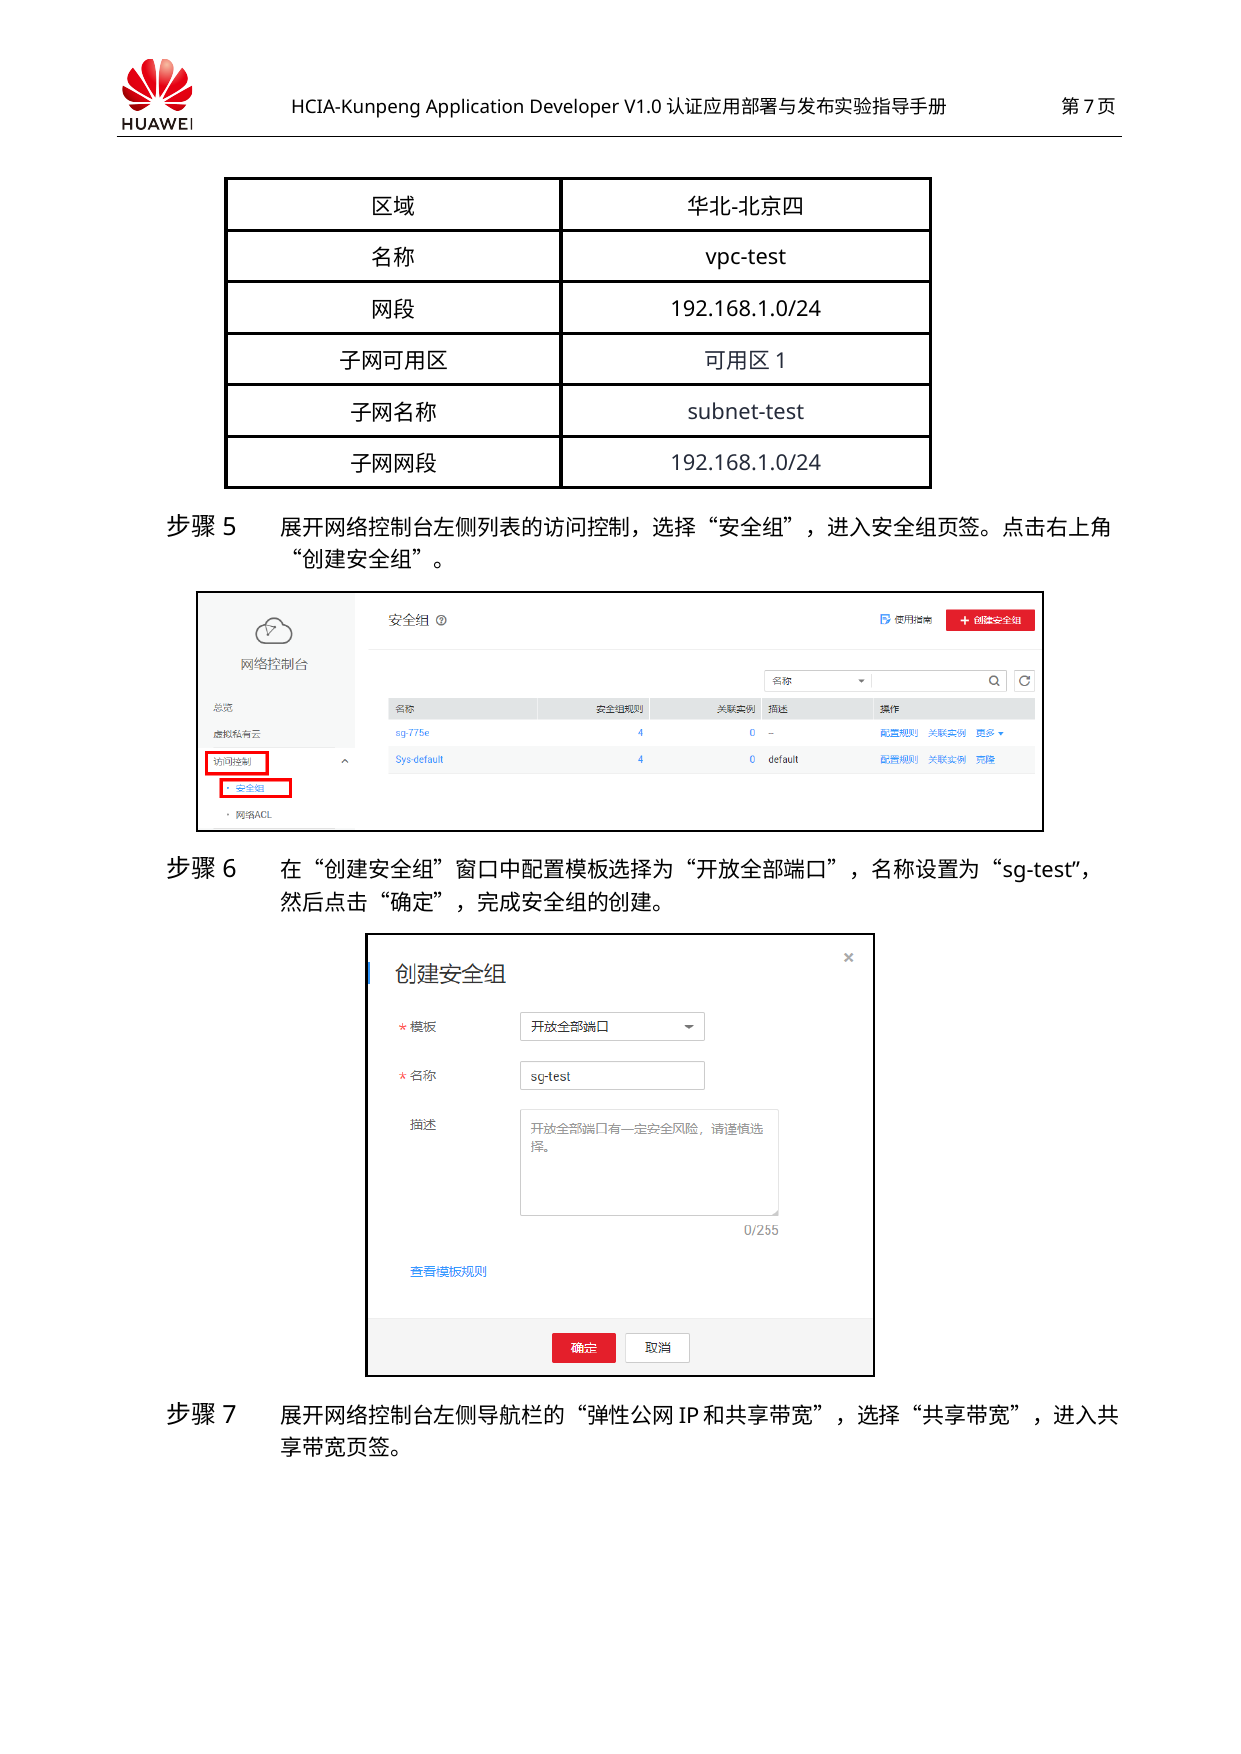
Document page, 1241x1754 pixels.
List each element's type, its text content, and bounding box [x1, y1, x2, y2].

table_cell 可用区1 [563, 335, 929, 383]
text 展开网络控制台左侧导航栏的“弹性公网IP和共享带宽”，选择“共享带宽”，进入共享带宽页签。 [236, 1394, 1122, 1462]
table_cell 子网可用区 [228, 335, 559, 383]
text 展开网络控制台左侧列表的访问控制，选择“安全组”，进入安全组页签。点击右上角“创建安全组”。 [236, 506, 1122, 574]
picture [122, 59, 193, 130]
picture [198, 593, 1042, 830]
picture [368, 935, 873, 1375]
table_cell 网段 [228, 283, 559, 332]
table_cell 子网网段 [228, 438, 559, 486]
table_cell 华北-北京四 [563, 180, 929, 229]
table_cell subnet-test [563, 386, 929, 435]
table_cell 子网名称 [228, 386, 559, 435]
table_cell 名称 [228, 232, 559, 280]
table_cell vpc-test [563, 232, 929, 280]
table_cell 192.168.1.0/24 [563, 283, 929, 332]
text 在“创建安全组”窗口中配置模板选择为“开放全部端口”，名称设置为“sg-test”，然后点击“确定”，完成安全组的创建。 [236, 848, 1122, 916]
table_cell 192.168.1.0/24 [563, 438, 929, 486]
table_cell 区域 [228, 180, 559, 229]
